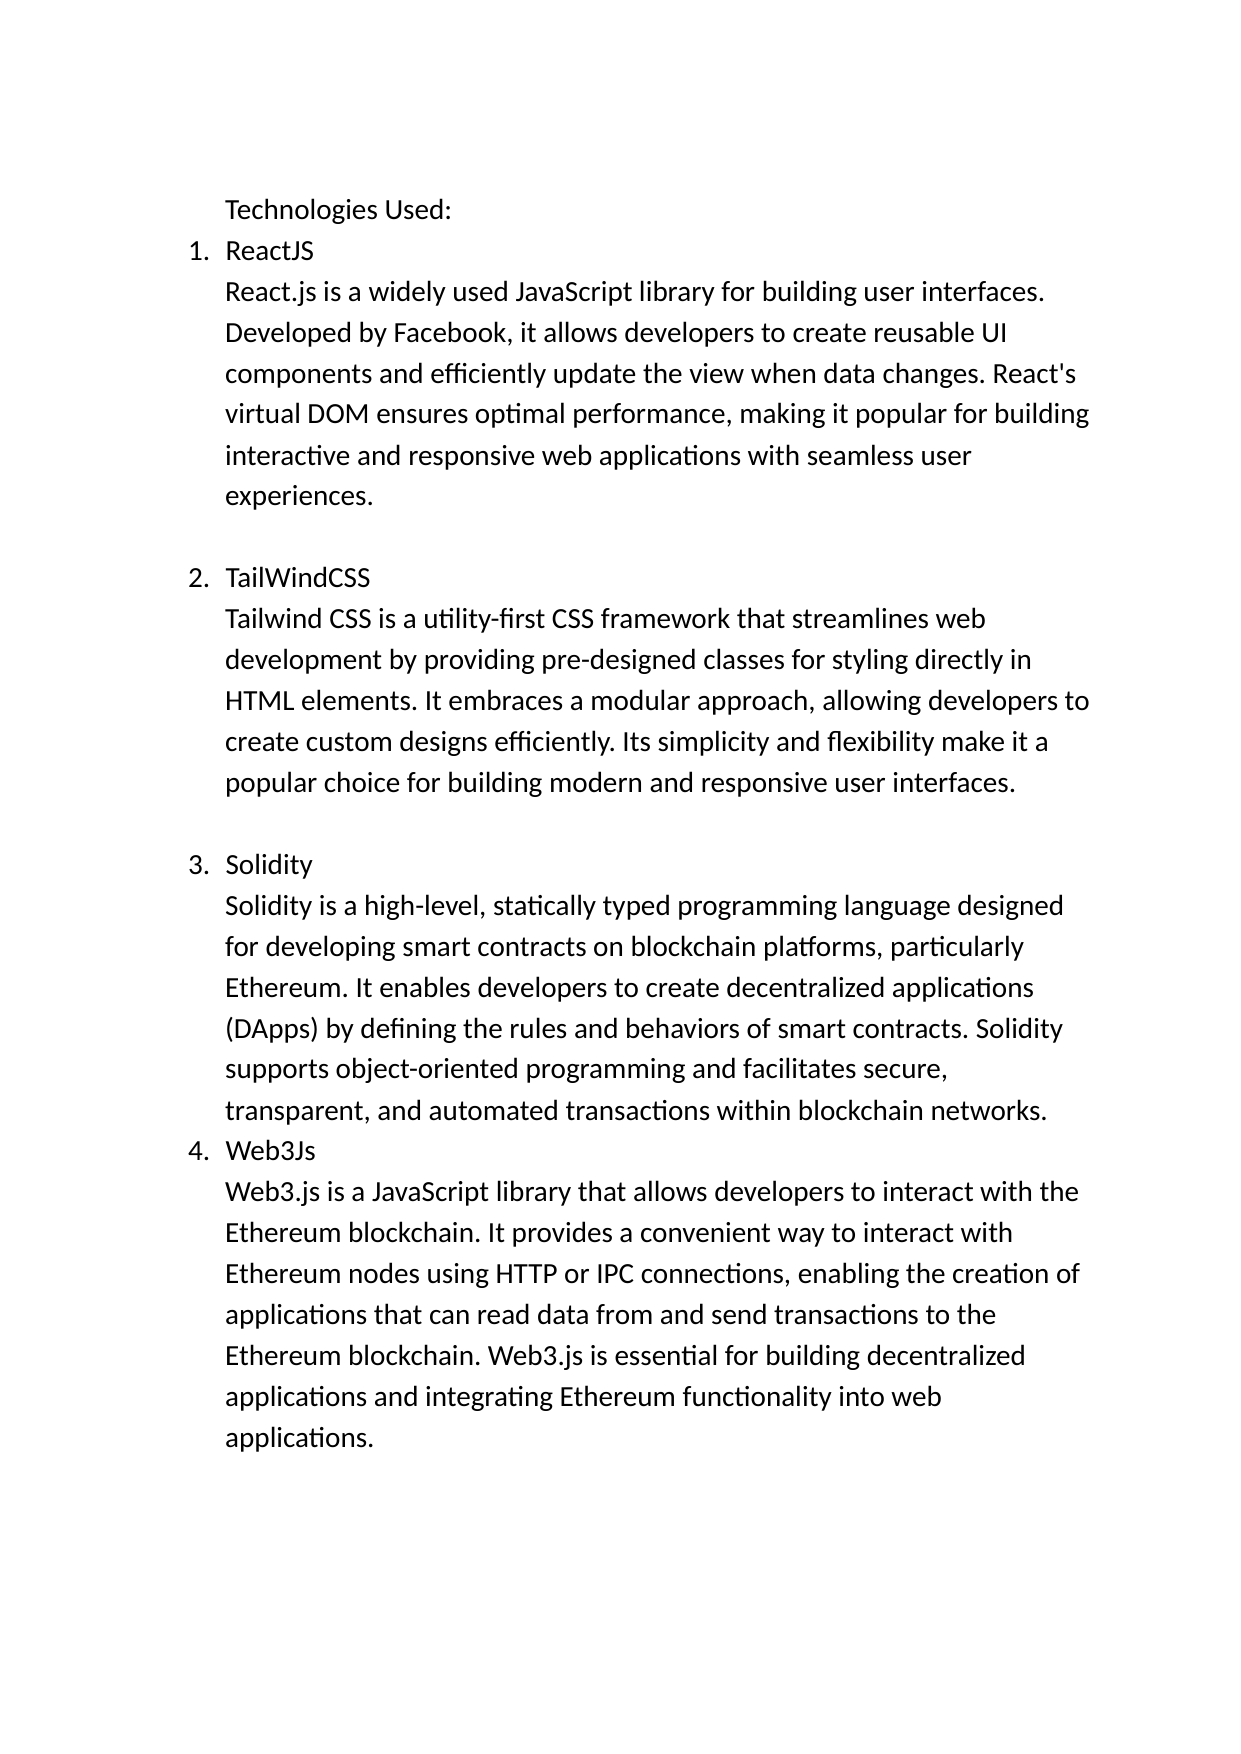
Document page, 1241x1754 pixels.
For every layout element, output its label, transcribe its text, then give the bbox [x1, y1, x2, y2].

list ReactJS [188, 232, 1090, 267]
list TailWindCSS [188, 559, 1090, 595]
list Solidity is a high-level, statically typed programming language designed for developing smart contracts on blockchain platforms, particularly Ethereum. It enables developers to create decentralized applications (DApps) by defining the rules and behaviors of smart contracts. Solidity supports object-oriented programming and facilitates secure, transparent, and automated transactions within blockchain networks. [225, 887, 1090, 1127]
text React.js is a widely used JavaScript library for building user interfaces. Developed by Facebook, it allows developers to create reusable UI components and efficiently update the view when data changes. React's virtual DOM ensures optimal performance, making it popular for building interactive and responsive web applications with seamless user experiences. [225, 273, 1090, 513]
list Web3Js [188, 1132, 1090, 1168]
list Solidity [188, 846, 1090, 882]
list Tailwind CSS is a utility-first CSS framework that streamlines web development by providing pre-designed classes for styling directly in HTML elements. It embraces a modular approach, allowing developers to create custom designs efficiently. Its simplicity and flexibility make it a popular choice for building modern and responsive user interfaces. [225, 600, 1090, 800]
text Technologies Used: [225, 191, 1090, 227]
text Web3.js is a JavaScript library that allows developers to interact with the Ethereum blockchain. It provides a convenient way to interact with Ethereum nodes using HTTP or IPC connections, enabling the creation of applications that can read data from and send transactions to the Ethereum blockchain. Web3.js is essential for building decentralized applications and integrating Ethereum functionality into web applications. [225, 1173, 1090, 1455]
